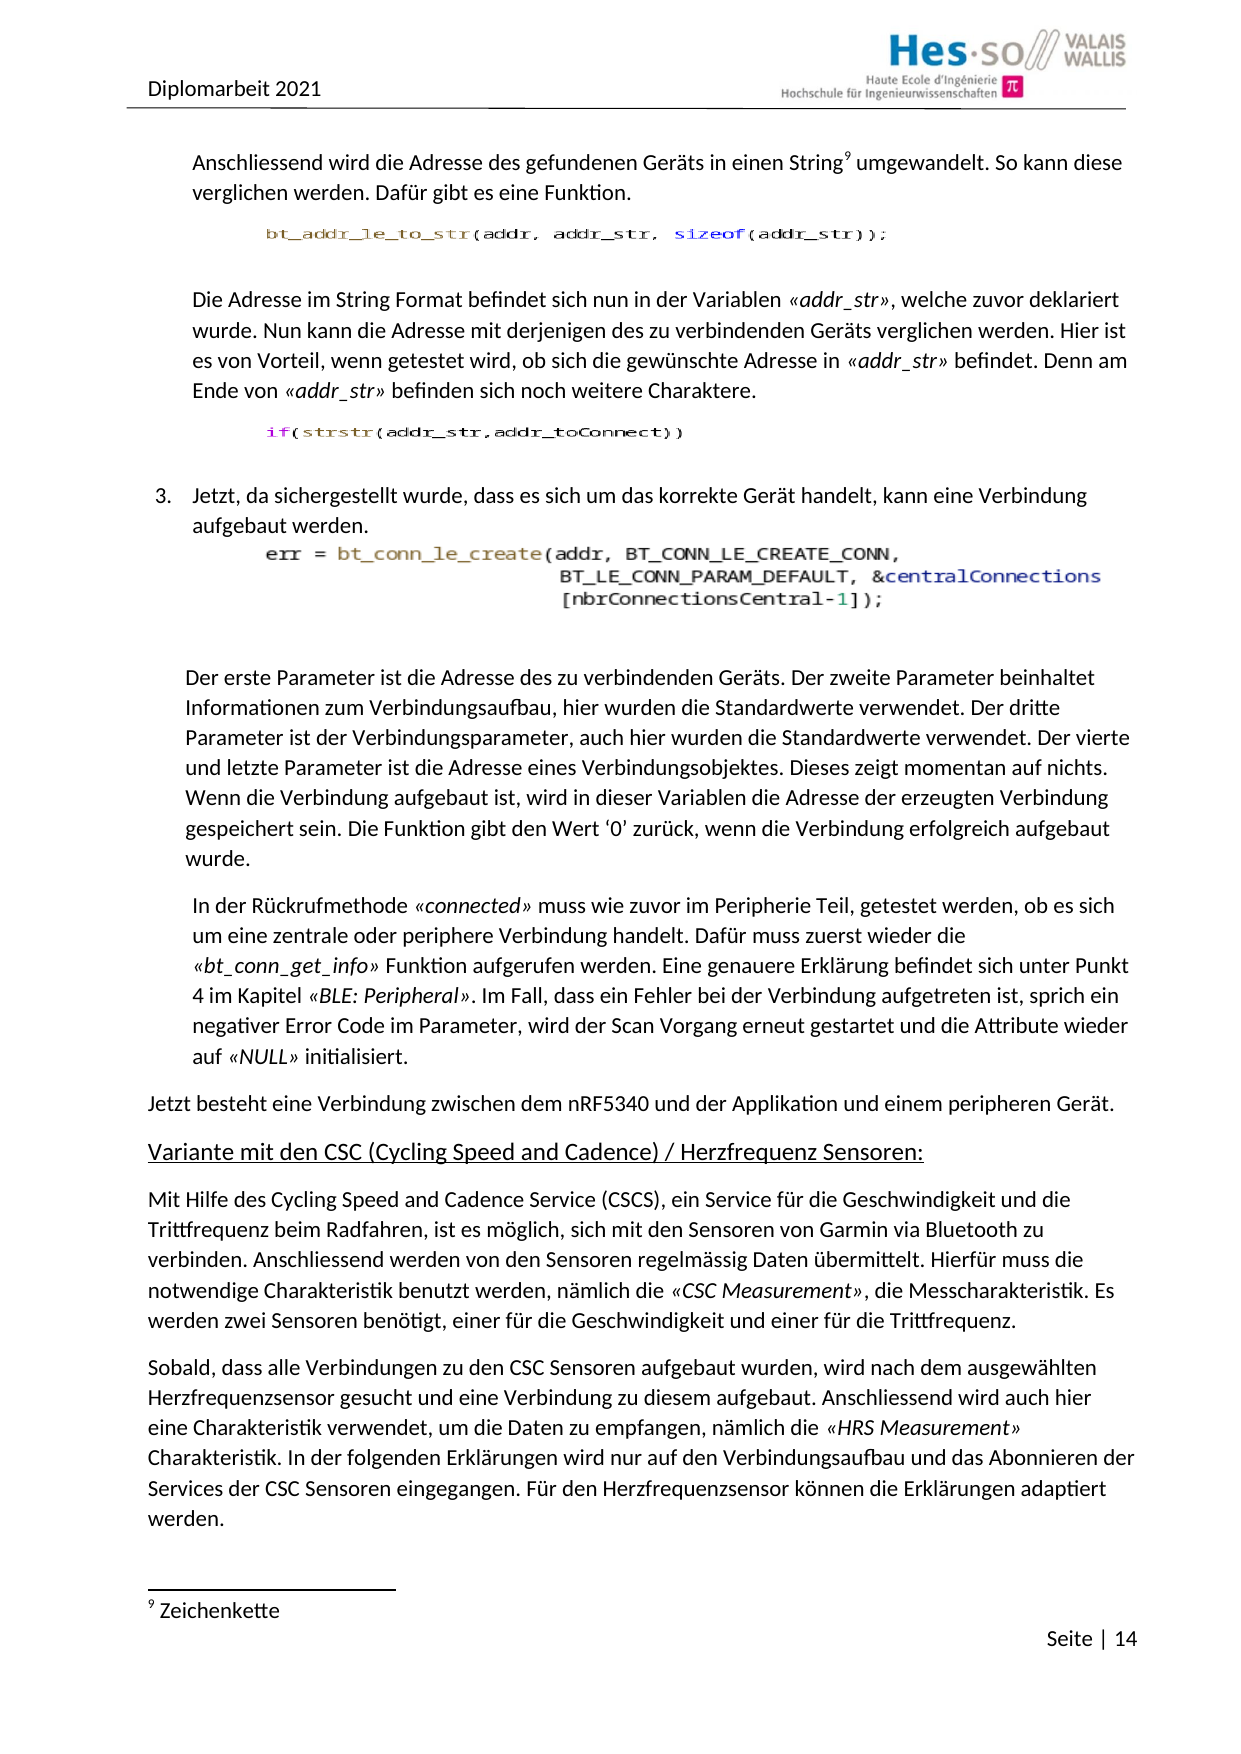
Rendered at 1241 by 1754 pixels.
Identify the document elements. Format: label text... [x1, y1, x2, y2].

text Sobald, dass alle Verbindungen zu den CSC Sensoren aufgebaut wurden, wird nach dem ausgewählten Herzfrequenzsensor gesucht und eine Verbindung zu diesem aufgebaut. Anschliessend wird auch hier eine Charakteristik verwendet, um die Daten zu empfangen, nämlich die «HRS Measurement» Charakteristik. In der folgenden Erklärungen wird nur auf den Verbindungsaufbau und das Abonnieren der Services der CSC Sensoren eingegangen. Für den Herzfrequenzsensor können die Erklärungen adaptiert werden. [148, 1353, 1137, 1532]
list Jetzt, da sichergestellt wurde, dass es sich um das korrekte Gerät handelt, kann eine Verbindung aufgebaut werden. [154, 481, 1137, 540]
text Der erste Parameter ist die Adresse des zu verbindenden Geräts. Der zweite Parameter beinhaltet Informationen zum Verbindungsaufbau, hier wurden die Standardwerte verwendet. Der dritte Parameter ist der Verbindungsparameter, auch hier wurden die Standardwerte verwendet. Der vierte und letzte Parameter ist die Adresse eines Verbindungsobjektes. Dieses zeigt momentan auf nichts. Wenn die Verbindung aufgebaut ist, wird in dieser Variablen die Adresse der erzeugten Verbindung gespeichert sein. Die Funktion gibt den Wert ‘0’ zurück, wenn die Verbindung erfolgreich aufgebaut wurde. [185, 663, 1137, 872]
text Jetzt besteht eine Verbindung zwischen dem nRF5340 und der Applikation und einem peripheren Gerät. [148, 1089, 1137, 1117]
text Anschliessend wird die Adresse des gefundenen Geräts in einen String umgewandelt. So kann diese verglichen werden. Dafür gibt es eine Funktion. [192, 148, 1137, 206]
text Mit Hilfe des Cycling Speed and Cadence Service (CSCS), ein Service für die Geschwindigkeit und die Trittfrequenz beim Radfahren, ist es möglich, sich mit den Sensoren von Garmin via Bluetooth zu verbinden. Anschliessend werden von den Sensoren regelmässig Daten übermittelt. Hierfür muss die notwendige Charakteristik benutzt werden, nämlich die «CSC Measurement», die Messcharakteristik. Es werden zwei Sensoren benötigt, einer für die Geschwindigkeit und einer für die Trittfrequenz. [148, 1185, 1137, 1334]
text Variante mit den CSC (Cycling Speed and Cadence) / Herzfrequenz Sensoren: [148, 1136, 1137, 1166]
text In der Rückrufmethode «connected» muss wie zuvor im Peripherie Teil, getestet werden, ob es sich um eine zentrale oder periphere Verbindung handelt. Dafür muss zuerst wieder die «bt_conn_get_info» Funktion aufgerufen werden. Eine genauere Erklärung befindet sich unter Punkt 4 im Kapitel «BLE: Peripheral». Im Fall, dass ein Fehler bei der Verbindung aufgetreten ist, sprich ein negativer Error Code im Parameter, wird der Scan Vorgang erneut gestartet und die Attribute wieder auf «NULL» initialisiert. [192, 891, 1137, 1070]
picture [771, 12, 1137, 119]
text Die Adresse im String Format befindet sich nun in der Variablen «addr_str», welche zuvor deklariert wurde. Nun kann die Adresse mit derjenigen des zu verbindenden Geräts verglichen werden. Hier ist es von Vorteil, wenn getestet wird, ob sich die gewünschte Adresse in «addr_str» befindet. Denn am Ende von «addr_str» befinden sich noch weitere Charaktere. [192, 286, 1137, 404]
